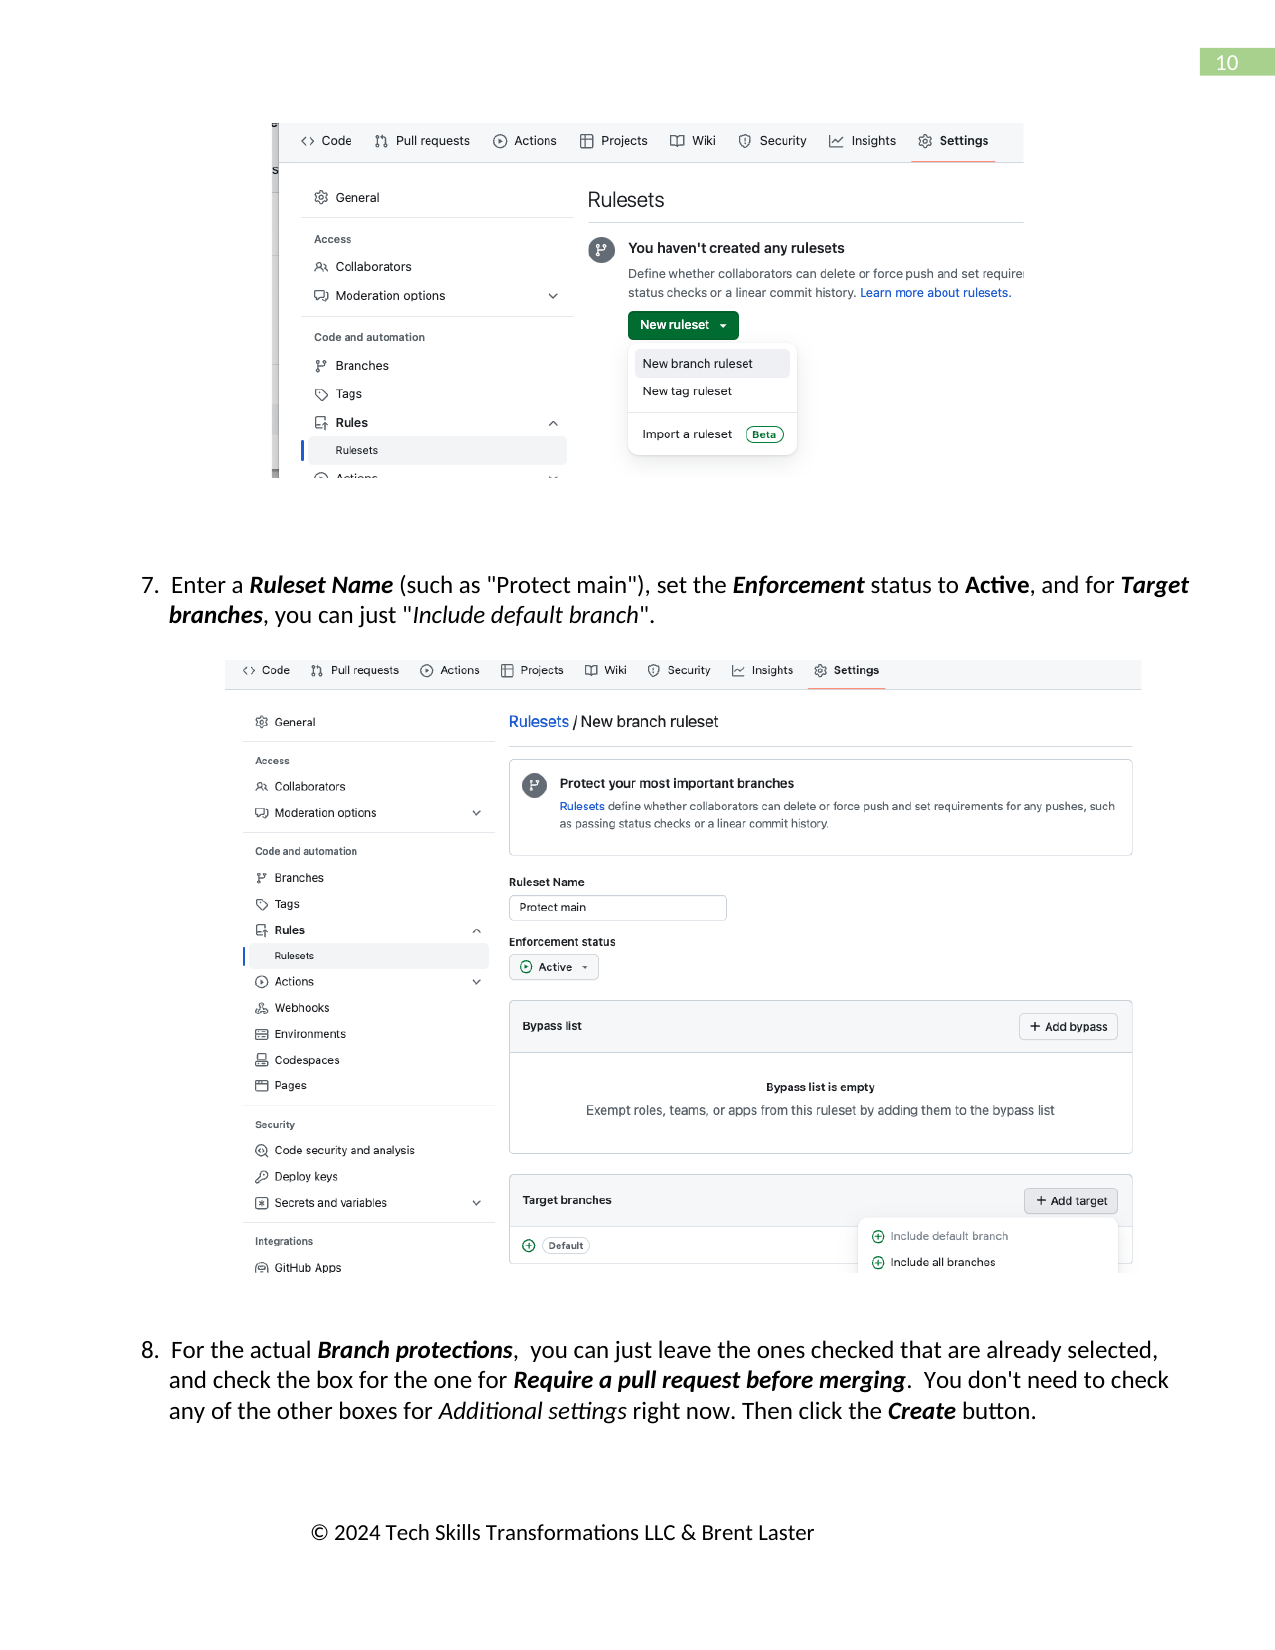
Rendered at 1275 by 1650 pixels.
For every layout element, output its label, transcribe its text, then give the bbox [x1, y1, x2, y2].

picture [271, 123, 1024, 478]
list 8. For the actual Branch protections, you can just leave the ones checked that are already selected, and check the box for the one for Require a pull request before merging. You don't need to check any of the other boxes for Additional settings right now. Then click the Create button. [112, 1334, 1200, 1425]
list 7. Enter a Ruleset Name (such as "Protect main"), set the Enforcement status to Active, and for Target branches, you can just "Include default branch". [112, 569, 1200, 630]
picture [225, 660, 1142, 1273]
